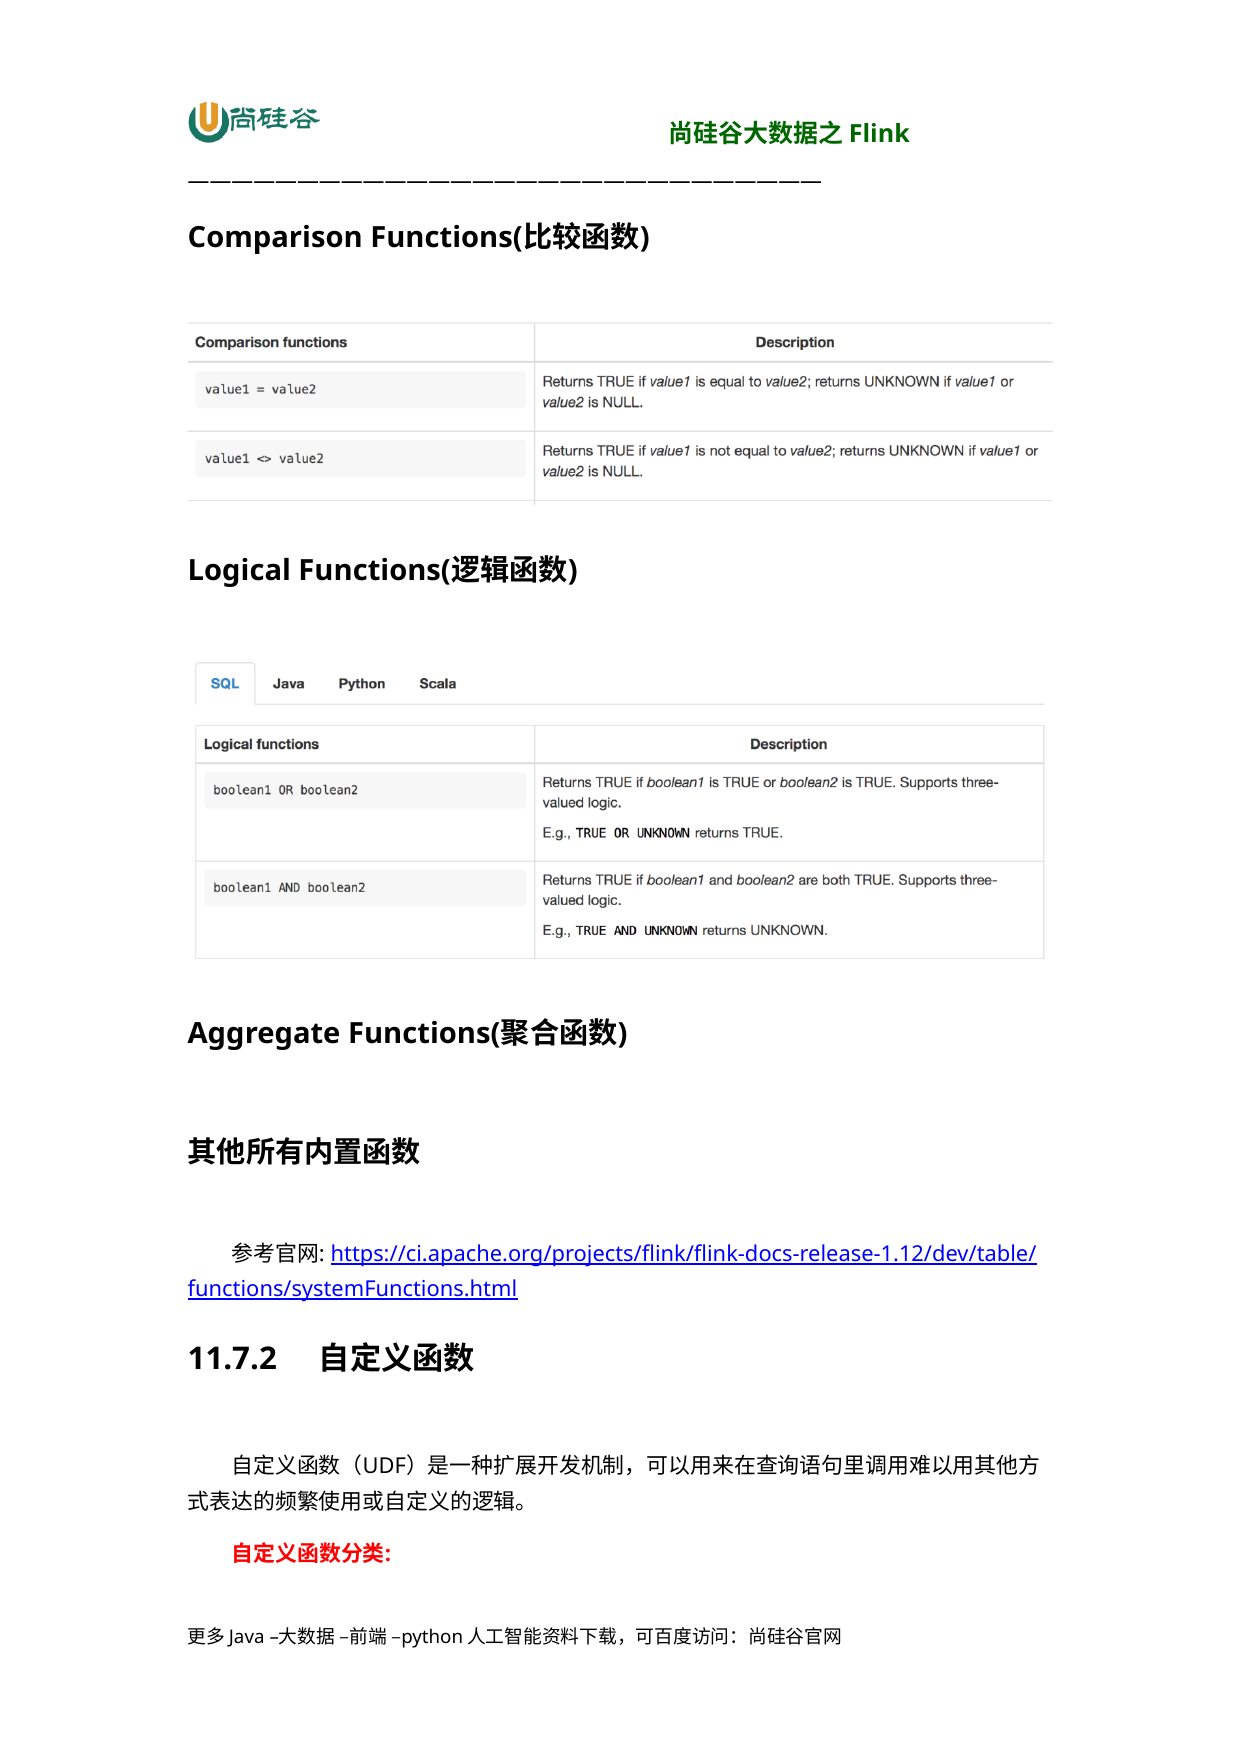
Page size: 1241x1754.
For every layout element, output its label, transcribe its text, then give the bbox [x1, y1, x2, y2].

text 自定义函数（UDF）是一种扩展开发机制，可以用来在查询语句里调用难以用其他方式表达的频繁使用或自定义的逻辑。 [187, 1448, 1053, 1516]
subtitle Aggregate Functions(聚合函数) [187, 998, 1053, 1063]
subtitle 其他所有内置函数 [187, 1117, 1053, 1182]
subtitle Comparison Functions(比较函数) [187, 202, 1053, 267]
text 自定义函数分类: [187, 1536, 1053, 1568]
subtitle 自定义函数 [187, 1323, 1053, 1388]
text 参考官网: https://ci.apache.org/projects/flink/flink-docs-release-1.12/dev/table/functions/systemFunctions.html [187, 1236, 1053, 1304]
picture [187, 321, 1053, 505]
subtitle Logical Functions(逻辑函数) [187, 535, 1053, 600]
picture [187, 101, 320, 143]
picture [187, 653, 1053, 959]
